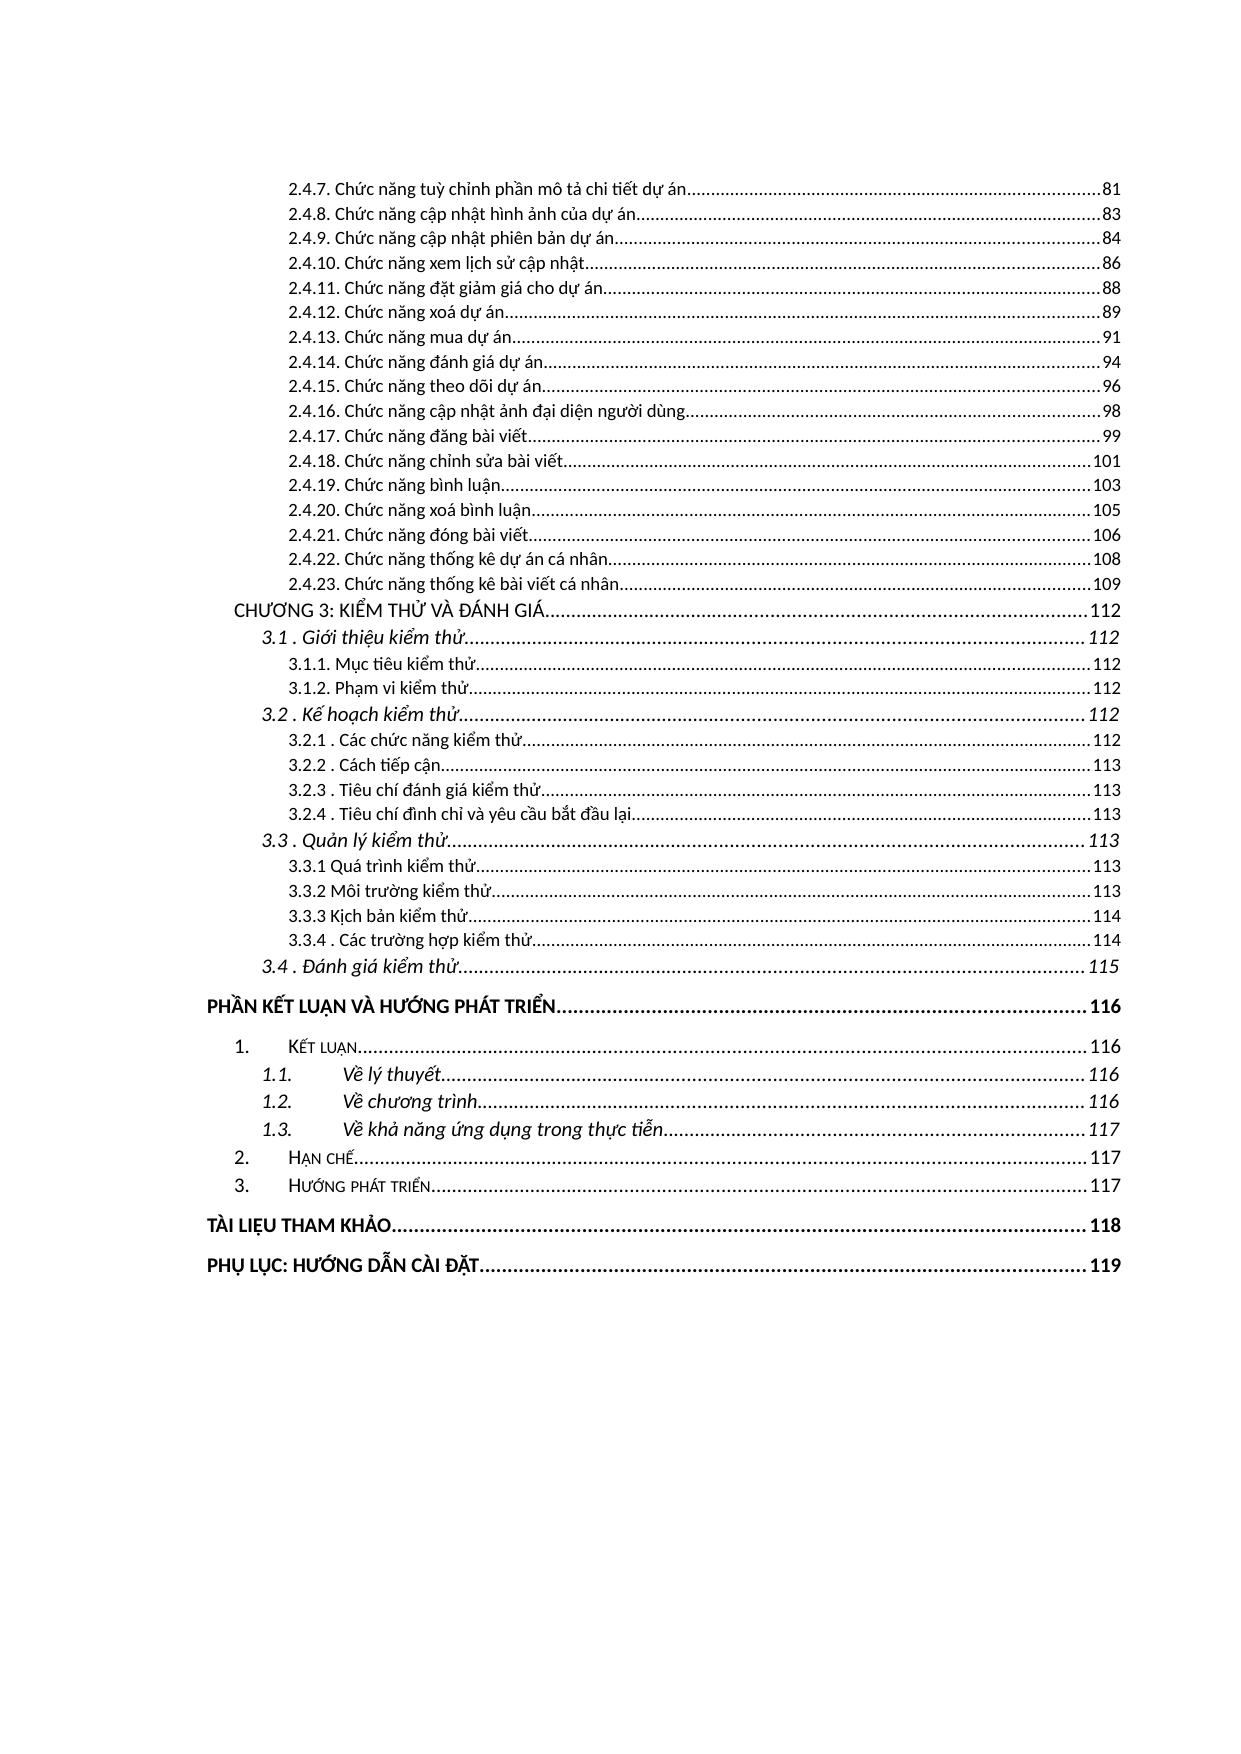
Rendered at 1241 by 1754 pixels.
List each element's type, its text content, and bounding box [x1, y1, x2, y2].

text 2.4.23. Chức năng thống kê bài viết cá nhân 109 [288, 572, 1122, 595]
text 2.4.11. Chức năng đặt giảm giá cho dự án 88 [288, 276, 1122, 299]
text 2.4.9. Chức năng cập nhật phiên bản dự án 84 [288, 227, 1122, 249]
text 3.2.1 . Các chức năng kiểm thử 112 [288, 728, 1122, 751]
text 3.3.3 Kịch bản kiểm thử 114 [288, 904, 1122, 927]
text PHẦN KẾT LUẬN VÀ HƯỚNG PHÁT TRIỂN 116 [207, 993, 1122, 1019]
text 3. Hướng phát triển 117 [234, 1172, 1122, 1198]
text 2.4.18. Chức năng chỉnh sửa bài viết 101 [288, 449, 1122, 472]
text 3.2.4 . Tiêu chí đình chỉ và yêu cầu bắt đầu lại 113 [288, 802, 1122, 825]
text 3.2.2 . Cách tiếp cận 113 [288, 753, 1122, 776]
text 2.4.7. Chức năng tuỳ chỉnh phần mô tả chi tiết dự án 81 [288, 177, 1122, 200]
text 3.1 . Giới thiệu kiểm thử 112 [261, 624, 1122, 650]
text 3.2.3 . Tiêu chí đánh giá kiểm thử 113 [288, 778, 1122, 801]
text Tài liệu tham khảo 118 [207, 1212, 1122, 1238]
text 2.4.14. Chức năng đánh giá dự án 94 [288, 350, 1122, 373]
text 1.1. Về lý thuyết 116 [261, 1061, 1122, 1086]
text 1.2. Về chương trình 116 [261, 1089, 1122, 1114]
text 1. Kết luận 116 [234, 1033, 1122, 1058]
text Phụ lục: Hướng dẫn cài đặt 119 [207, 1252, 1122, 1278]
text 2.4.12. Chức năng xoá dự án 89 [288, 301, 1122, 323]
text 2.4.8. Chức năng cập nhật hình ảnh của dự án 83 [288, 202, 1122, 225]
text 2.4.21. Chức năng đóng bài viết 106 [288, 523, 1122, 546]
text 3.1.2. Phạm vi kiểm thử 112 [288, 676, 1122, 699]
text 2.4.19. Chức năng bình luận 103 [288, 473, 1122, 496]
text 2. Hạn chế 117 [234, 1144, 1122, 1170]
text 2.4.16. Chức năng cập nhật ảnh đại diện người dùng 98 [288, 399, 1122, 422]
text CHƯƠNG 3: KIỂM THỬ VÀ ĐÁNH GIÁ 112 [234, 597, 1122, 622]
text 3.3.1 Quá trình kiểm thử 113 [288, 854, 1122, 877]
text 3.2 . Kế hoạch kiểm thử 112 [261, 701, 1122, 726]
text 3.3.2 Môi trường kiểm thử 113 [288, 879, 1122, 902]
text 2.4.20. Chức năng xoá bình luận 105 [288, 498, 1122, 521]
text 3.3 . Quản lý kiểm thử 113 [261, 827, 1122, 853]
text 2.4.15. Chức năng theo dõi dự án 96 [288, 375, 1122, 398]
text 2.4.13. Chức năng mua dự án 91 [288, 325, 1122, 348]
text 2.4.10. Chức năng xem lịch sử cập nhật 86 [288, 251, 1122, 274]
text 3.1.1. Mục tiêu kiểm thử 112 [288, 652, 1122, 674]
text 3.4 . Đánh giá kiểm thử 115 [261, 953, 1122, 979]
text 3.3.4 . Các trường hợp kiểm thử 114 [288, 929, 1122, 952]
text 2.4.17. Chức năng đăng bài viết 99 [288, 424, 1122, 447]
text 2.4.22. Chức năng thống kê dự án cá nhân 108 [288, 547, 1122, 570]
text 1.3. Về khả năng ứng dụng trong thực tiễn 117 [261, 1117, 1122, 1142]
